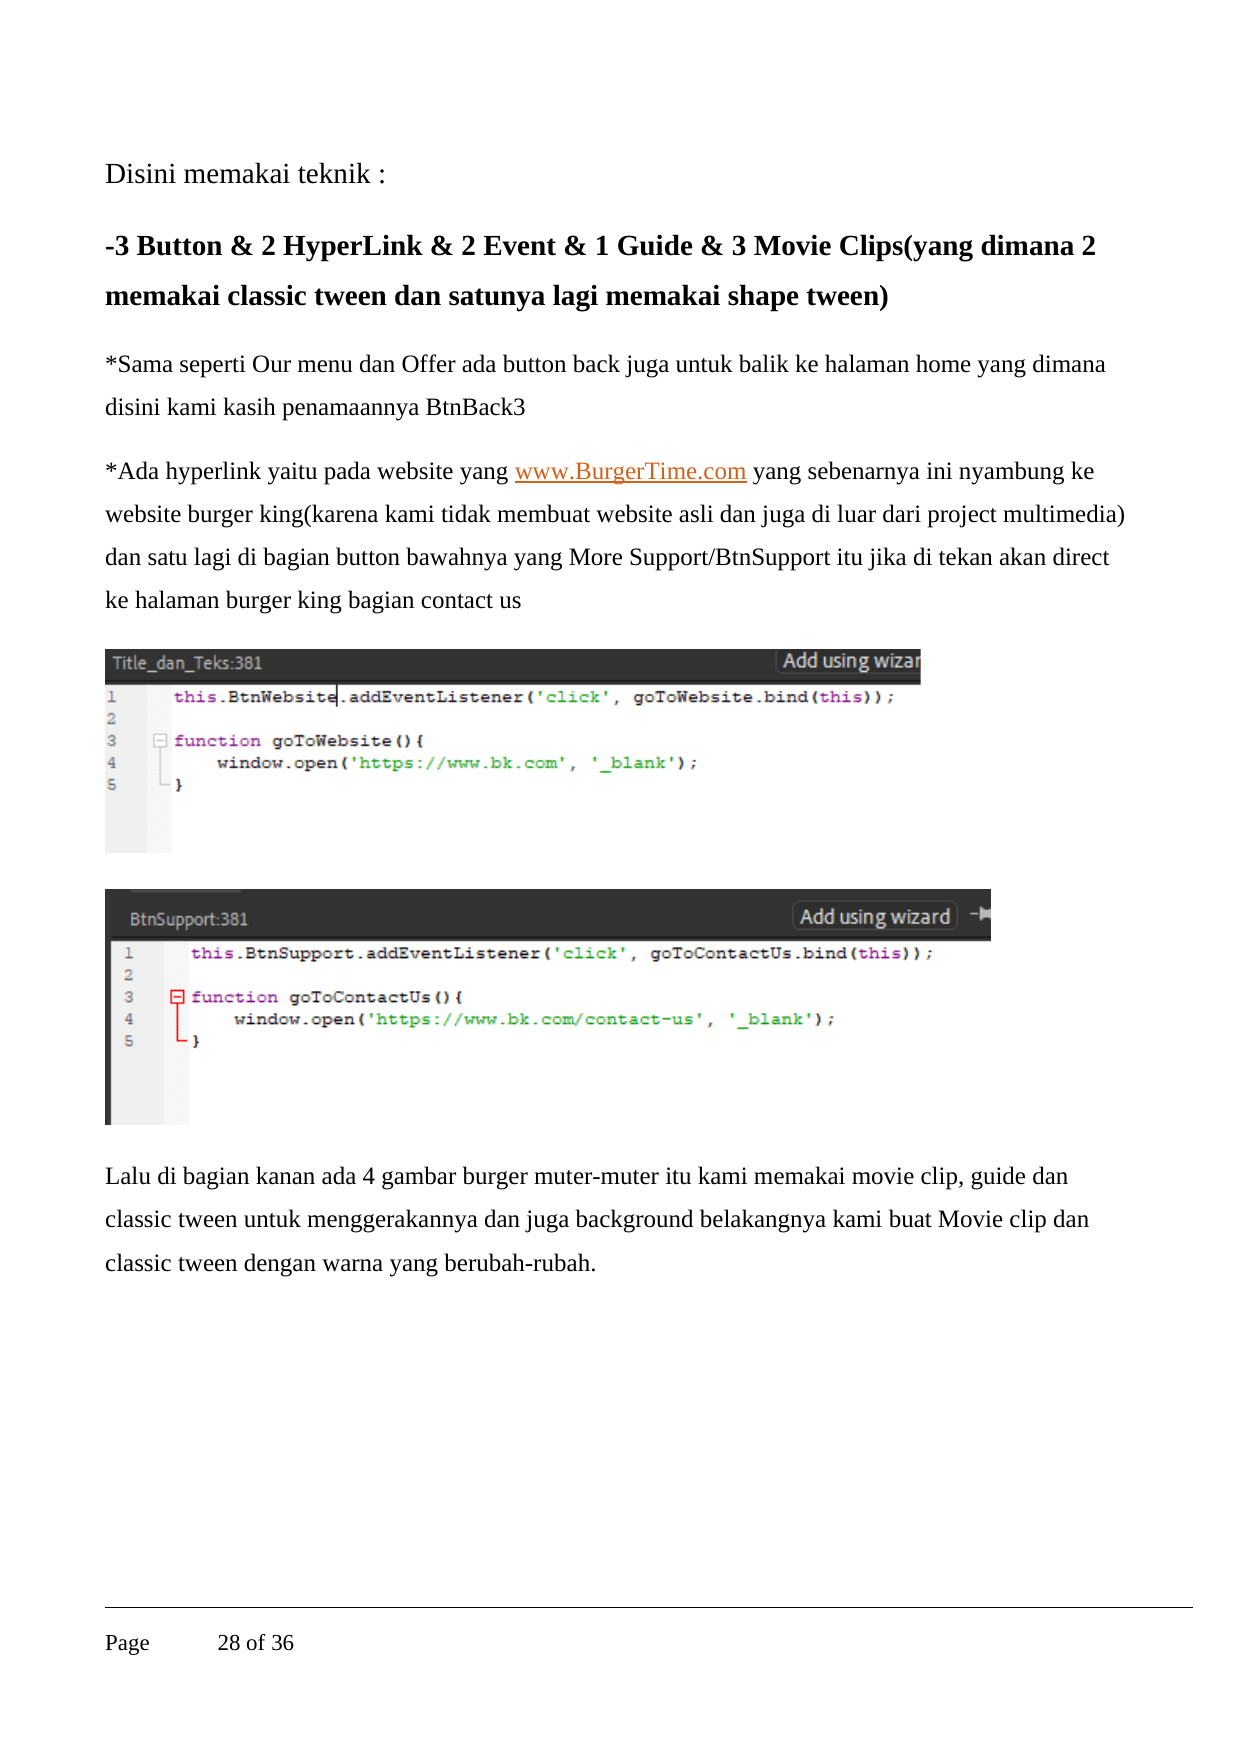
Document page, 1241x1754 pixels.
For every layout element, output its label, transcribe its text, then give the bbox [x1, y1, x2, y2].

text Lalu di bagian kanan ada 4 gambar burger muter-muter itu kami memakai movie clip, guide dan classic tween untuk menggerakannya dan juga background belakangnya kami buat Movie clip dan classic tween dengan warna yang berubah-rubah. [105, 1161, 1135, 1276]
text -3 Button & 2 HyperLink & 2 Event & 1 Guide & 3 Movie Clips(yang dimana 2 memakai classic tween dan satunya lagi memakai shape tween) [105, 228, 1135, 312]
text *Ada hyperlink yaitu pada website yang www.BurgerTime.com yang sebenarnya ini nyambung ke website burger king(karena kami tidak membuat website asli dan juga di luar dari project multimedia) dan satu lagi di bagian button bawahnya yang More Support/BtnSupport itu jika di tekan akan direct ke halaman burger king bagian contact us [105, 456, 1135, 614]
text *Sama seperti Our menu dan Offer ada button back juga untuk balik ke halaman home yang dimana disini kami kasih penamaannya BtnBack3 [105, 349, 1135, 421]
text Disini memakai teknik : [105, 157, 1135, 190]
picture [105, 649, 921, 853]
picture [105, 889, 991, 1125]
